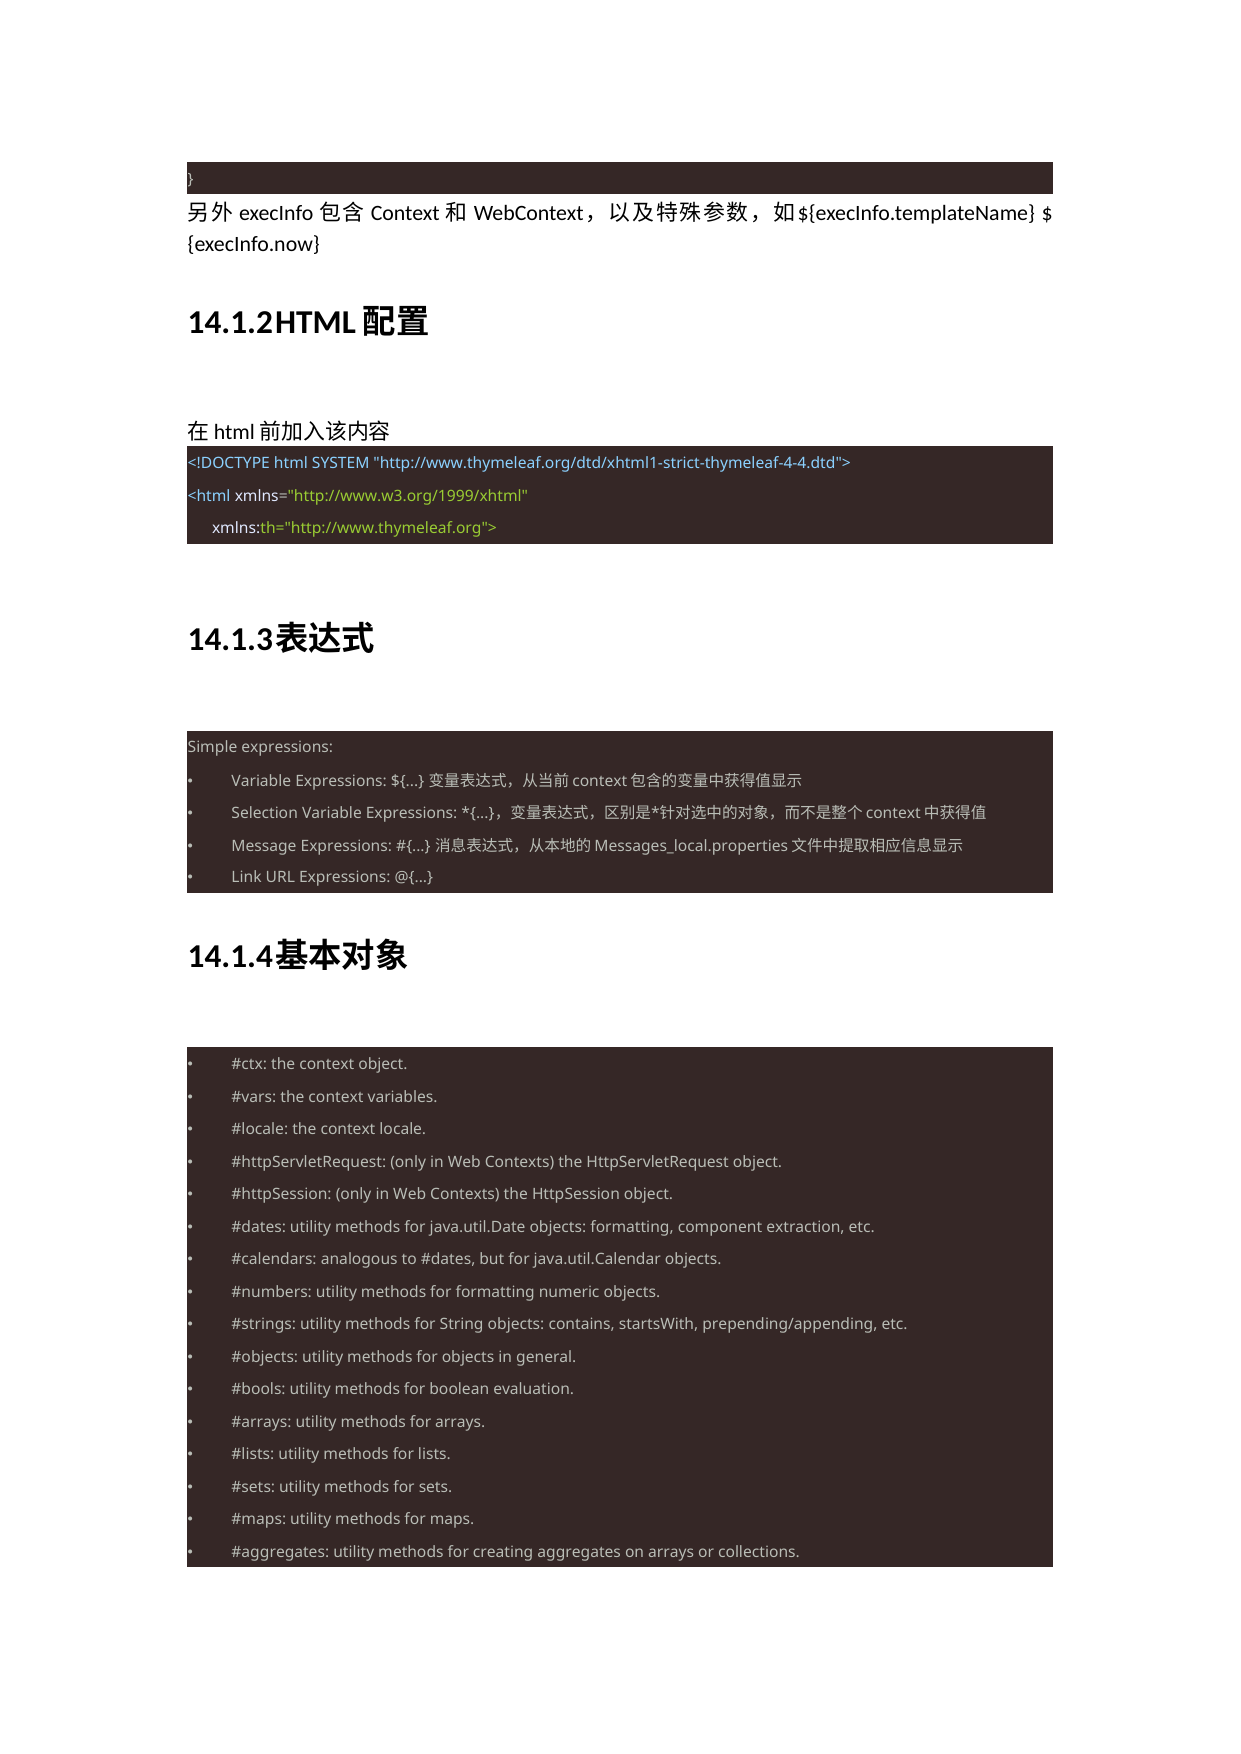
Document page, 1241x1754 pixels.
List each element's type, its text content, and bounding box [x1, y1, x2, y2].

list #arrays: utility methods for arrays. [187, 1405, 1053, 1437]
subtitle 表达式 [187, 603, 1053, 668]
list Link URL Expressions: @{...} [187, 861, 1053, 893]
list #numbers: utility methods for formatting numeric objects. [187, 1275, 1053, 1307]
text xmlns:th="http://www.thymeleaf.org"> [187, 511, 1053, 544]
list #aggregates: utility methods for creating aggregates on arrays or collections. [187, 1535, 1053, 1567]
list #maps: utility methods for maps. [187, 1502, 1053, 1535]
subtitle 基本对象 [187, 920, 1053, 985]
text } [187, 162, 1053, 194]
text 在html前加入该内容 [187, 414, 1053, 446]
list #ctx: the context object. [187, 1047, 1053, 1080]
list #dates: utility methods for java.util.Date objects: formatting, component extraction, etc. [187, 1210, 1053, 1242]
list #calendars: analogous to #dates, but for java.util.Calendar objects. [187, 1242, 1053, 1275]
subtitle HTML配置 [187, 287, 1053, 352]
list #strings: utility methods for String objects: contains, startsWith, prepending/appending, etc. [187, 1307, 1053, 1340]
list #httpSession: (only in Web Contexts) the HttpSession object. [187, 1177, 1053, 1210]
text 另外execInfo包含Context和WebContext，以及特殊参数，如${execInfo.templateName} ${execInfo.now} [187, 194, 1053, 259]
list Message Expressions: #{...} 消息表达式，从本地的Messages_local.properties文件中提取相应信息显示 [187, 828, 1053, 861]
list #locale: the context locale. [187, 1112, 1053, 1145]
list #sets: utility methods for sets. [187, 1470, 1053, 1502]
list Selection Variable Expressions: *{...}，变量表达式，区别是*针对选中的对象，而不是整个context中获得值 [187, 796, 1053, 828]
list #objects: utility methods for objects in general. [187, 1340, 1053, 1372]
text <!DOCTYPE html SYSTEM "http://www.thymeleaf.org/dtd/xhtml1-strict-thymeleaf-4-4.dtd"> [187, 446, 1053, 479]
text <html xmlns="http://www.w3.org/1999/xhtml" [187, 479, 1053, 511]
list #httpServletRequest: (only in Web Contexts) the HttpServletRequest object. [187, 1145, 1053, 1177]
list #lists: utility methods for lists. [187, 1437, 1053, 1470]
list #vars: the context variables. [187, 1080, 1053, 1112]
text Simple expressions: [187, 731, 1053, 763]
list Variable Expressions: ${...} 变量表达式，从当前context包含的变量中获得值显示 [187, 763, 1053, 796]
list #bools: utility methods for boolean evaluation. [187, 1372, 1053, 1405]
